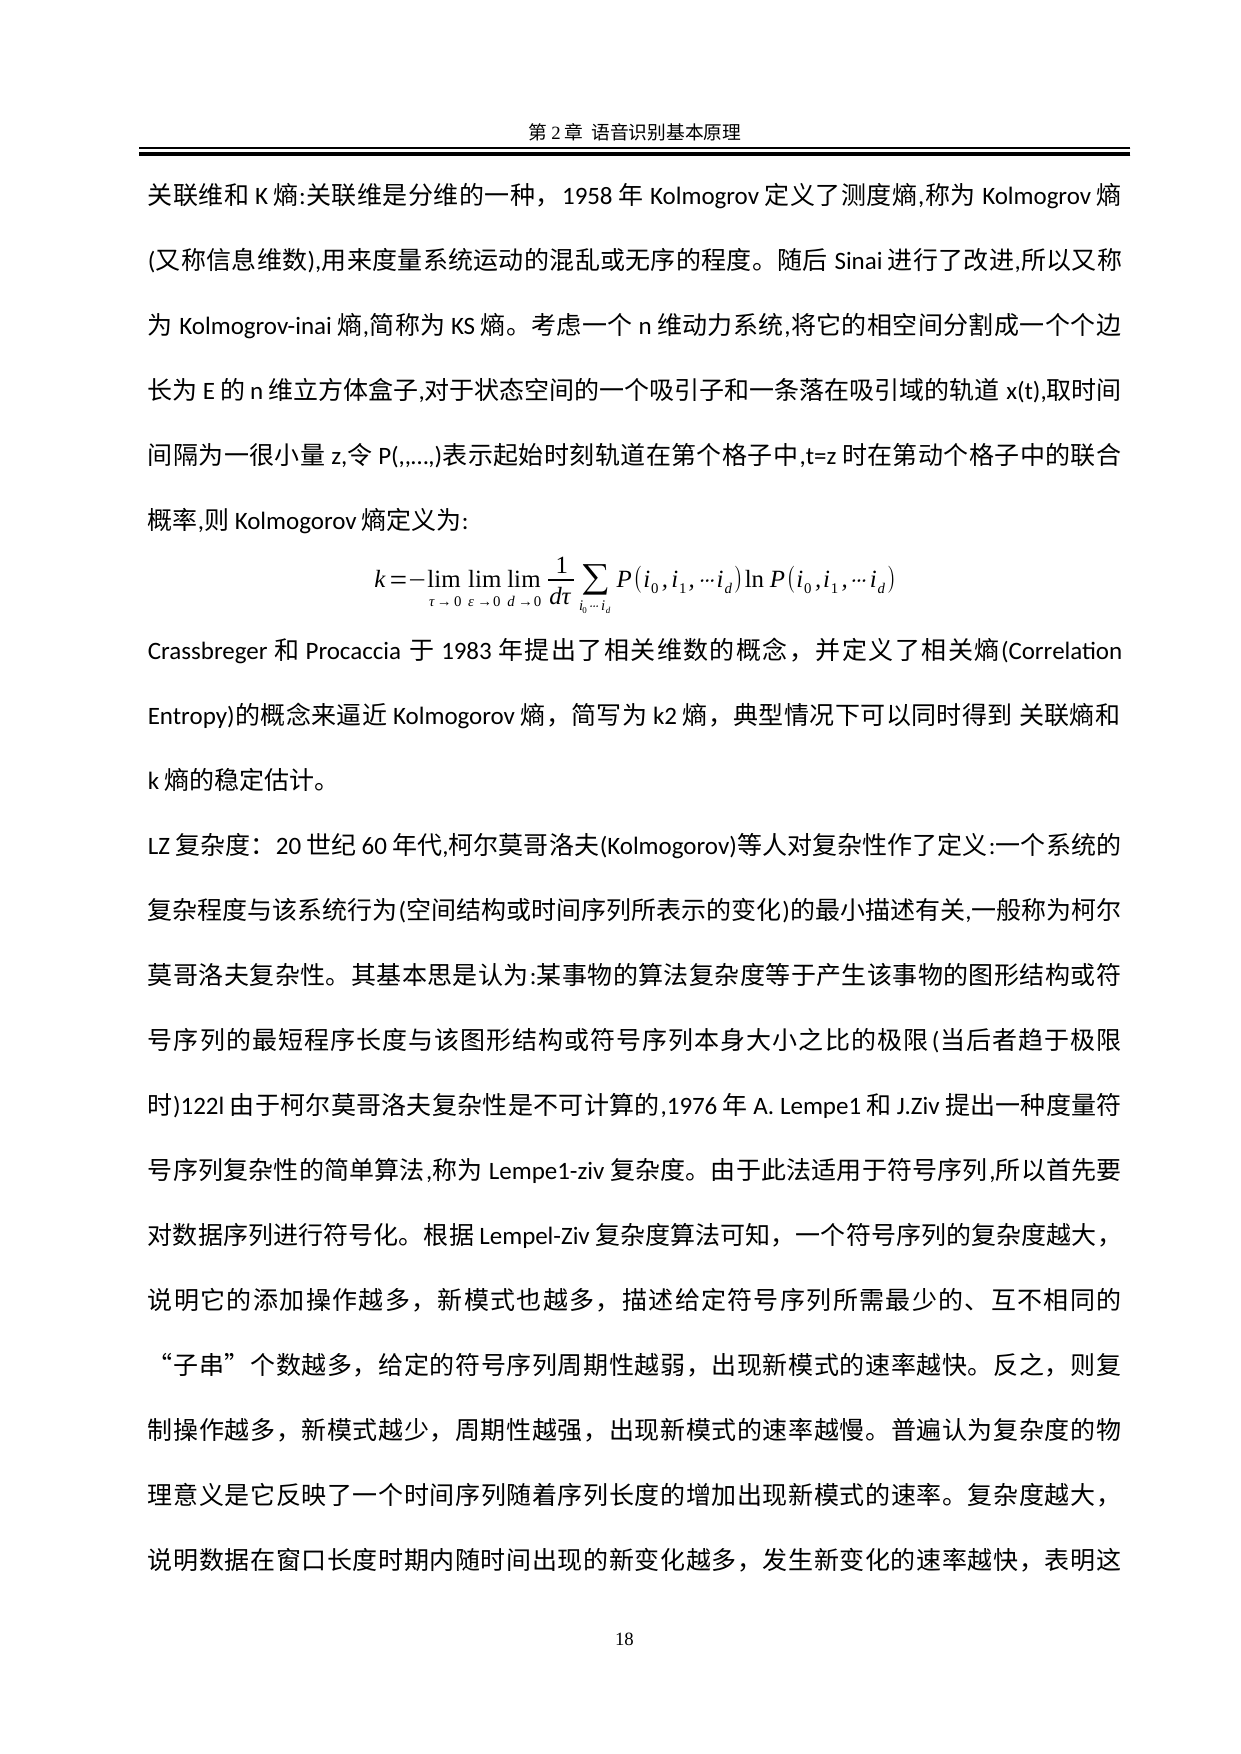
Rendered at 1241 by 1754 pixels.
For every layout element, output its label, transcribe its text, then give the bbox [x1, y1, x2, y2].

text Crassbreger和Procaccia 于1983年提出了相关维数的概念，并定义了相关熵(Correlation Entropy)的概念来逼近Kolmogorov熵，简写为k2熵，典型情况下可以同时得到 关联熵和k熵的稳定估计。 [148, 616, 1122, 811]
text 关联维和K熵:关联维是分维的一种，1958年 Kolmogrov定义了测度熵,称为 Kolmogrov熵(又称信息维数),用来度量系统运动的混乱或无序的程度。随后 Sinai进行了改进,所以又称为 Kolmogrov-inai熵,简称为KS熵。考虑一个n维动力系统,将它的相空间分割成一个个边长为E的n维立方体盒子,对于状态空间的一个吸引子和一条落在吸引域的轨道x(t),取时间间隔为一很小量z,令P(,,…,)表示起始时刻轨道在第个格子中,t=z时在第动个格子中的联合概率,则 Kolmogorov熵定义为: [148, 161, 1122, 551]
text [148, 811, 1122, 1591]
